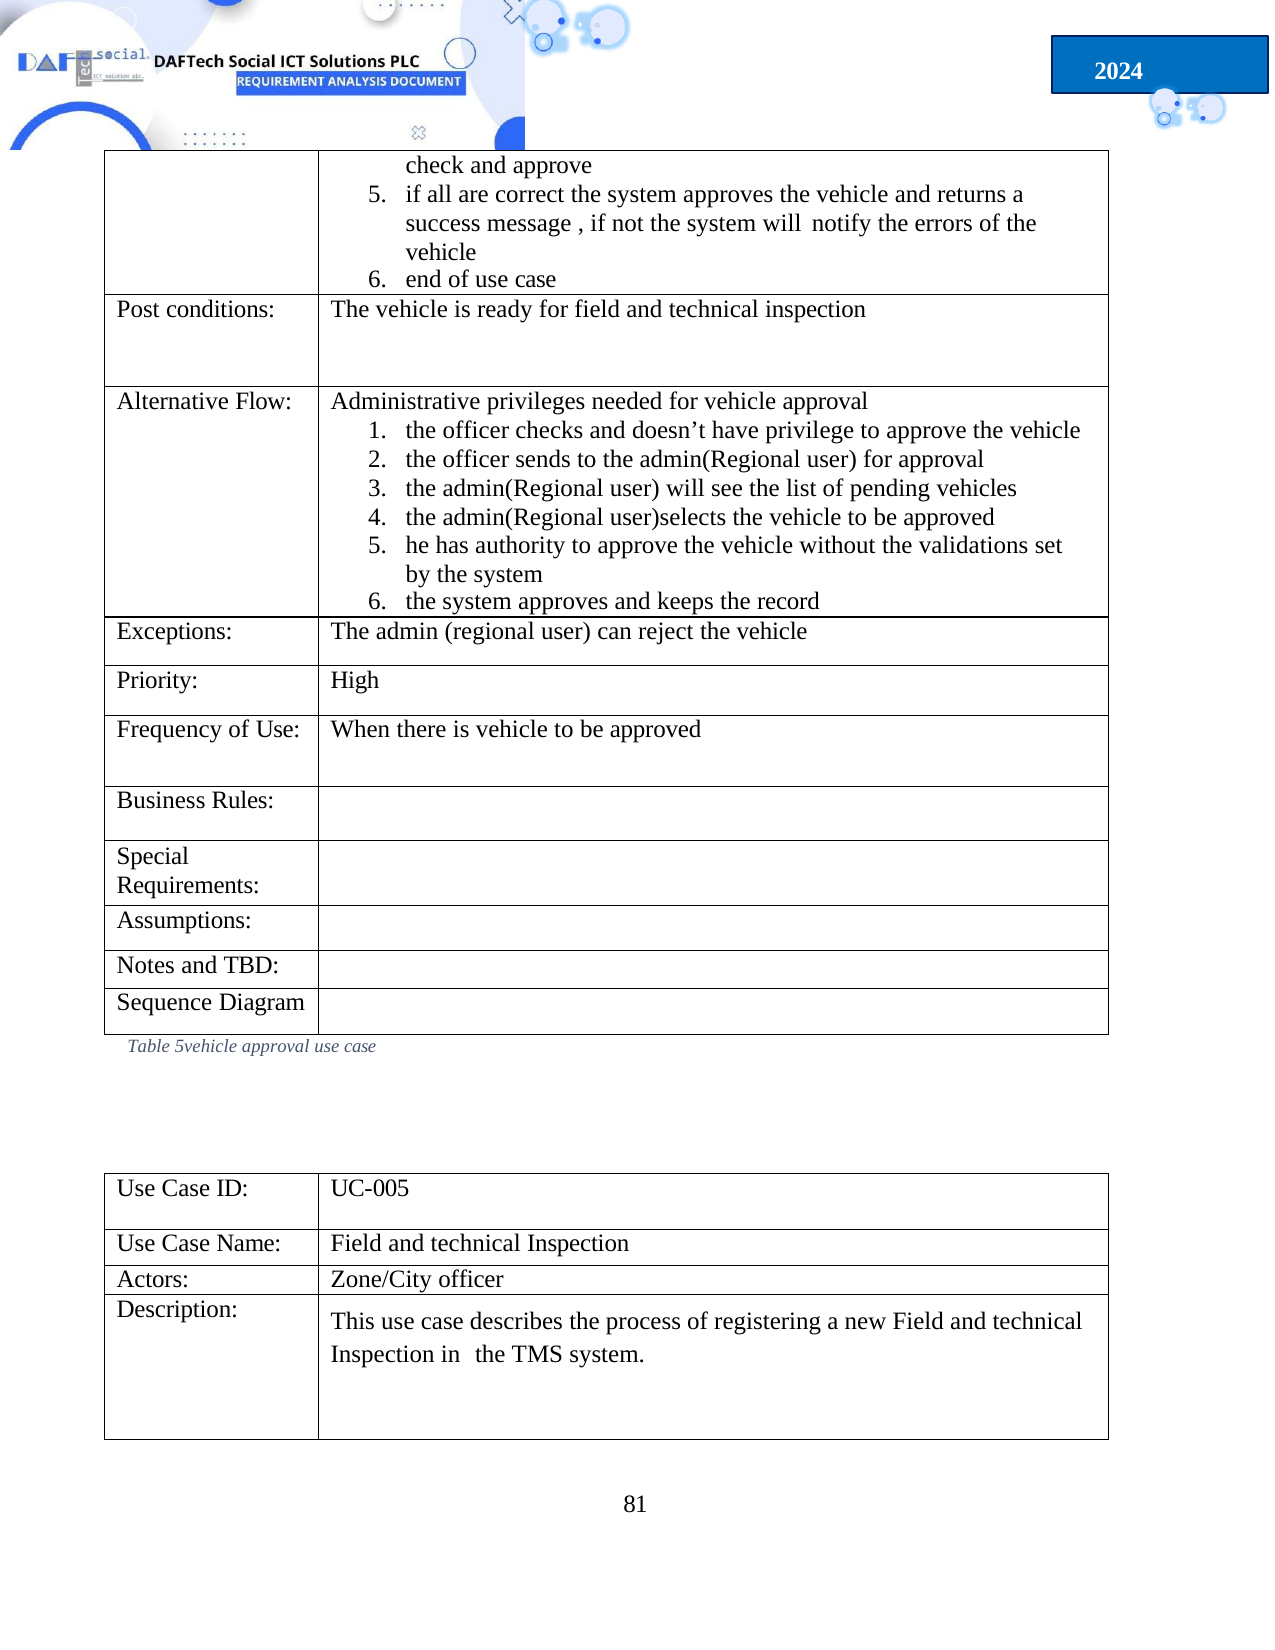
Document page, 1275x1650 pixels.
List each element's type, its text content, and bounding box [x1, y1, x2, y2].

table_cell Use Case Name: [105, 1230, 318, 1265]
table_cell This use case describes the process of registering a new Field and technical Inspection in the TMS system. [319, 1295, 1108, 1439]
table_cell [319, 787, 1108, 840]
table_cell Business Rules: [105, 787, 318, 840]
table_cell High [319, 666, 1108, 715]
table_cell Sequence Diagram [105, 989, 318, 1033]
table_cell [319, 906, 1108, 950]
table_cell Priority: [105, 666, 318, 715]
table_cell Alternative Flow: [105, 387, 318, 616]
table_cell When there is vehicle to be approved [319, 716, 1108, 786]
table_cell Field and technical Inspection [319, 1230, 1108, 1265]
table_cell [319, 841, 1108, 905]
table_cell Notes and TBD: [105, 951, 318, 988]
table_cell [319, 951, 1108, 988]
text Table 5vehicle approval use case [127, 1034, 1156, 1056]
table_cell Description: [105, 1295, 318, 1439]
table_header UC-005 [319, 1174, 1108, 1228]
table_cell Frequency of Use: [105, 716, 318, 786]
picture [0, 0, 634, 150]
table_cell The admin (regional user) can reject the vehicle [319, 618, 1108, 665]
table_cell Assumptions: [105, 906, 318, 950]
picture [1145, 66, 1229, 151]
table_cell The vehicle is ready for field and technical inspection [319, 295, 1108, 386]
table_cell Special Requirements: [105, 841, 318, 905]
table_cell Zone/City officer [319, 1266, 1108, 1293]
table_header [105, 151, 318, 293]
table_header check and approve if all are correct the system approves the vehicle and returns a success message , if not the system will notify the errors of the vehicle end of use case [319, 151, 1108, 293]
table_cell Administrative privileges needed for vehicle approval the officer checks and doesn’t have privilege to approve the vehicle the officer sends to the admin(Regional user) for approval the admin(Regional user) will see the list of pending vehicles the admin(Regional user)selects the vehicle to be approved he has authority to approve the vehicle without the validations set by the system the system approves and keeps the record [319, 387, 1108, 616]
table_cell Post conditions: [105, 295, 318, 386]
table_cell Exceptions: [105, 618, 318, 665]
table_header Use Case ID: [105, 1174, 318, 1228]
table_cell Actors: [105, 1266, 318, 1293]
table_cell [319, 989, 1108, 1033]
